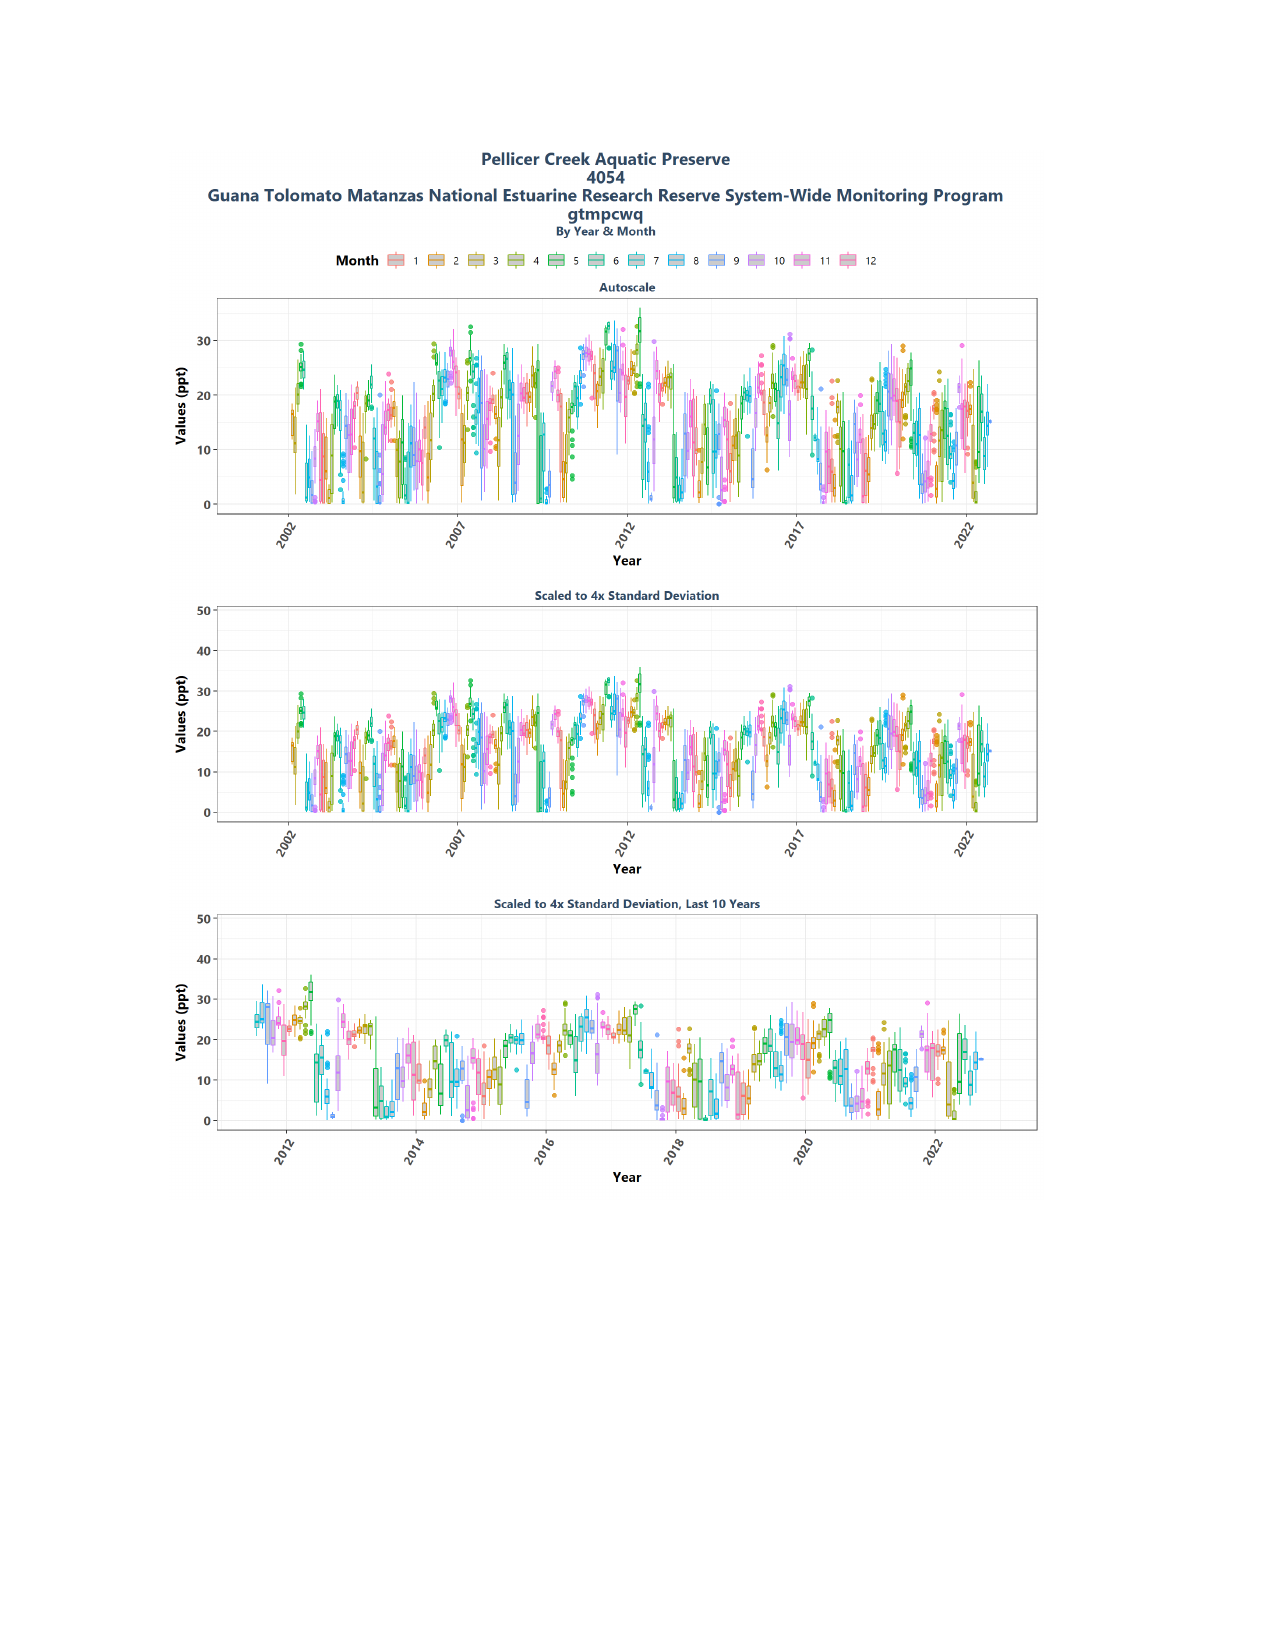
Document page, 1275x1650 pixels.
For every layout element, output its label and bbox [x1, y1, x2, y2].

picture [168, 150, 1044, 1200]
